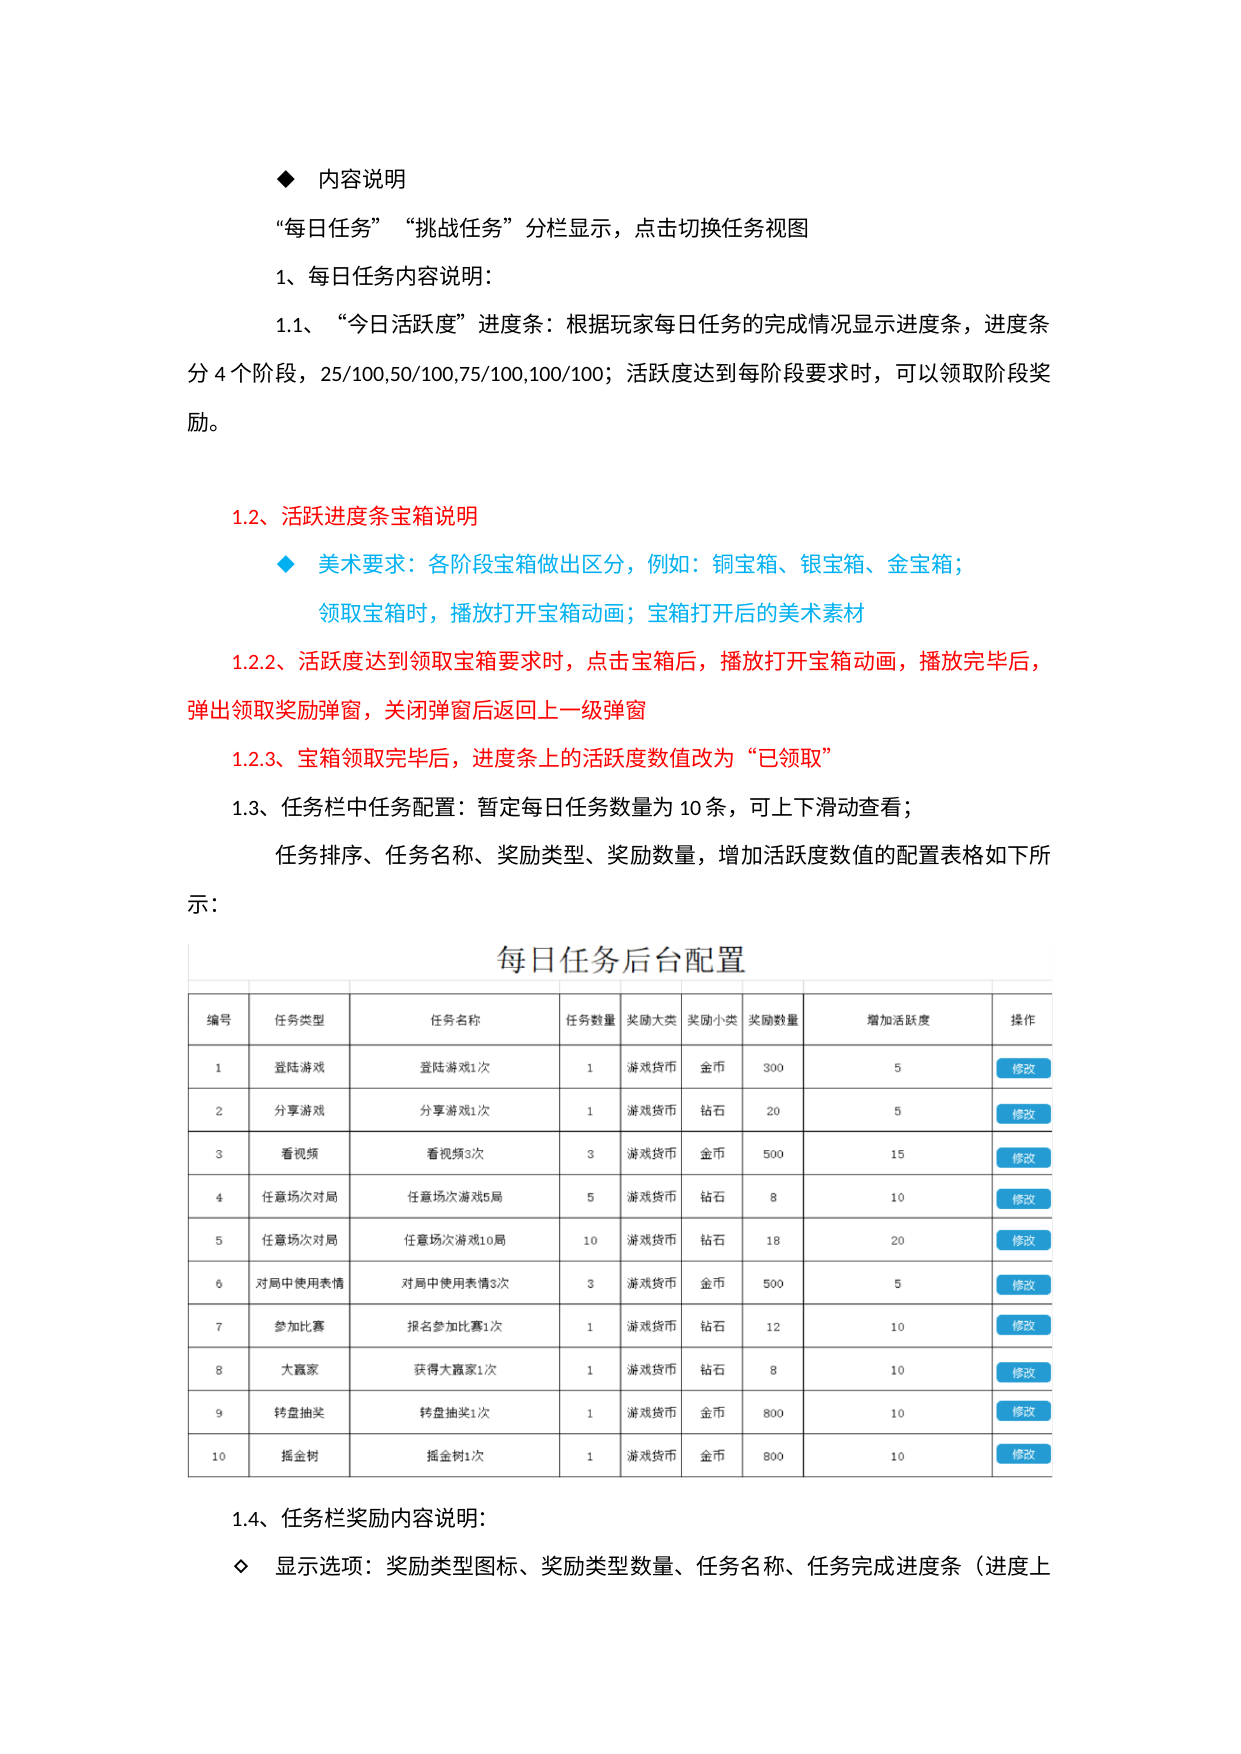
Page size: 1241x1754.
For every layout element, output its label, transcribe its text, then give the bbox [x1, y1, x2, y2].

list 内容说明 [275, 162, 1053, 194]
list “每日任务”“挑战任务”分栏显示，点击切换任务视图 [187, 210, 1053, 243]
list 1.2、活跃进度条宝箱说明 [231, 499, 1053, 531]
picture [461, 611, 467, 622]
picture [187, 944, 1053, 1478]
list 美术要求：各阶段宝箱做出区分，例如：铜宝箱、银宝箱、金宝箱； [275, 547, 1053, 579]
list 1.3、任务栏中任务配置：暂定每日任务数量为10条，可上下滑动查看； [187, 789, 1053, 822]
list 1.4、任务栏奖励内容说明： [187, 1500, 1053, 1533]
list 1.2.3、宝箱领取完毕后，进度条上的活跃度数值改为“已领取” [187, 741, 1053, 773]
list 1.1、“今日活跃度”进度条：根据玩家每日任务的完成情况显示进度条，进度条分4个阶段，25/100,50/100,75/100,100/100；活跃度达到每阶段要求时，可以领取阶段奖励。 [187, 307, 1053, 437]
list 任务排序、任务名称、奖励类型、奖励数量，增加活跃度数值的配置表格如下所示： [187, 837, 1053, 919]
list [231, 1549, 1053, 1581]
list 每日任务内容说明： [275, 259, 1053, 291]
list 1.2.2、活跃度达到领取宝箱要求时，点击宝箱后，播放打开宝箱动画，播放完毕后，弹出领取奖励弹窗，关闭弹窗后返回上一级弹窗 [187, 644, 1053, 725]
list 领取宝箱时，播放打开宝箱动画；宝箱打开后的美术素材 [275, 595, 1053, 628]
